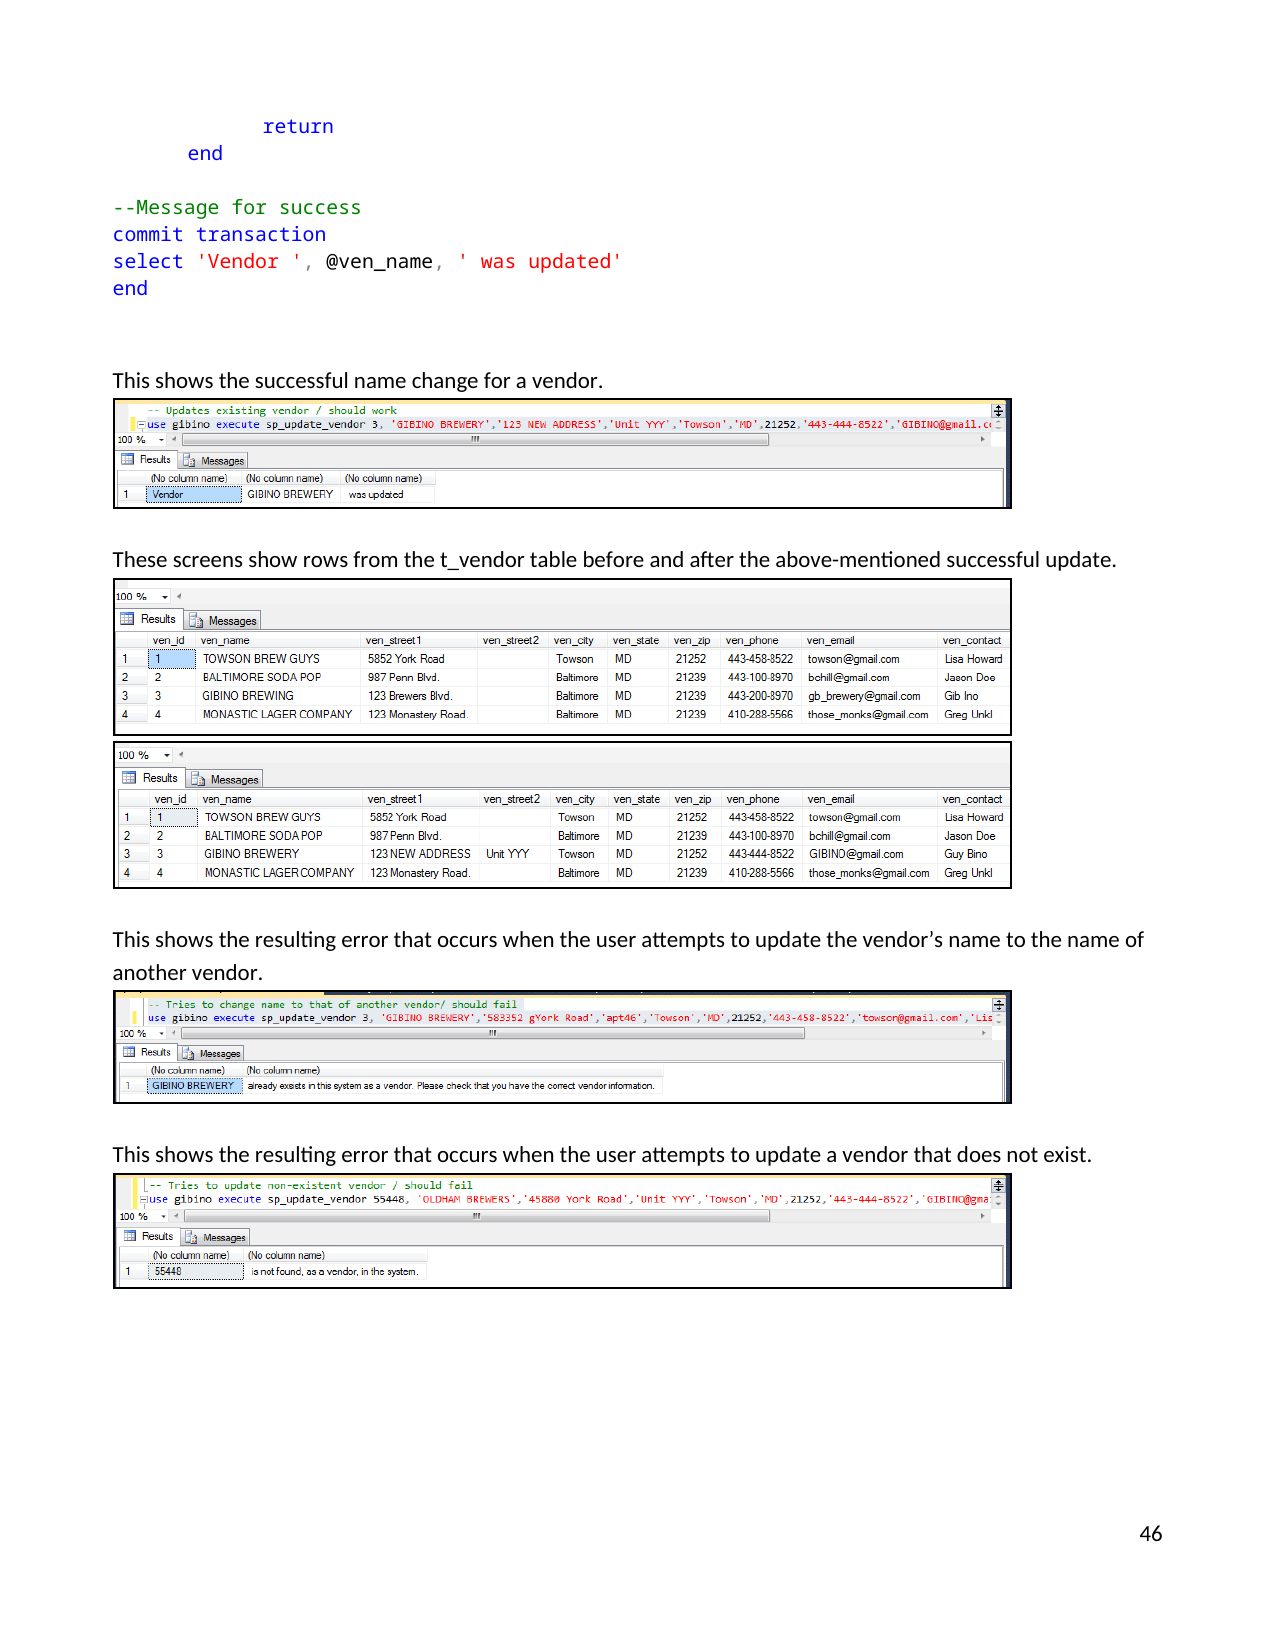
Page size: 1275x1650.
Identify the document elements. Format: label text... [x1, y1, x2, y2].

text This shows the resulting error that occurs when the user attempts to update a vendor that does not exist. [112, 1140, 1162, 1168]
picture [115, 580, 1010, 734]
text end [112, 139, 1162, 166]
text return [112, 112, 1162, 139]
text commit transaction [112, 220, 1162, 247]
picture [115, 743, 1010, 887]
text --Message for success [112, 193, 1162, 220]
picture [115, 1175, 1010, 1287]
text These screens show rows from the t_vendor table before and after the above-mentioned successful update. [112, 545, 1162, 573]
picture [115, 400, 1010, 507]
text This shows the resulting error that occurs when the user attempts to update the vendor’s name to the name of another vendor. [112, 926, 1162, 986]
text end [112, 274, 1162, 301]
text This shows the successful name change for a vendor. [112, 366, 1162, 394]
picture [115, 992, 1010, 1102]
text select 'Vendor ', @ven_name, ' was updated' [112, 247, 1162, 274]
